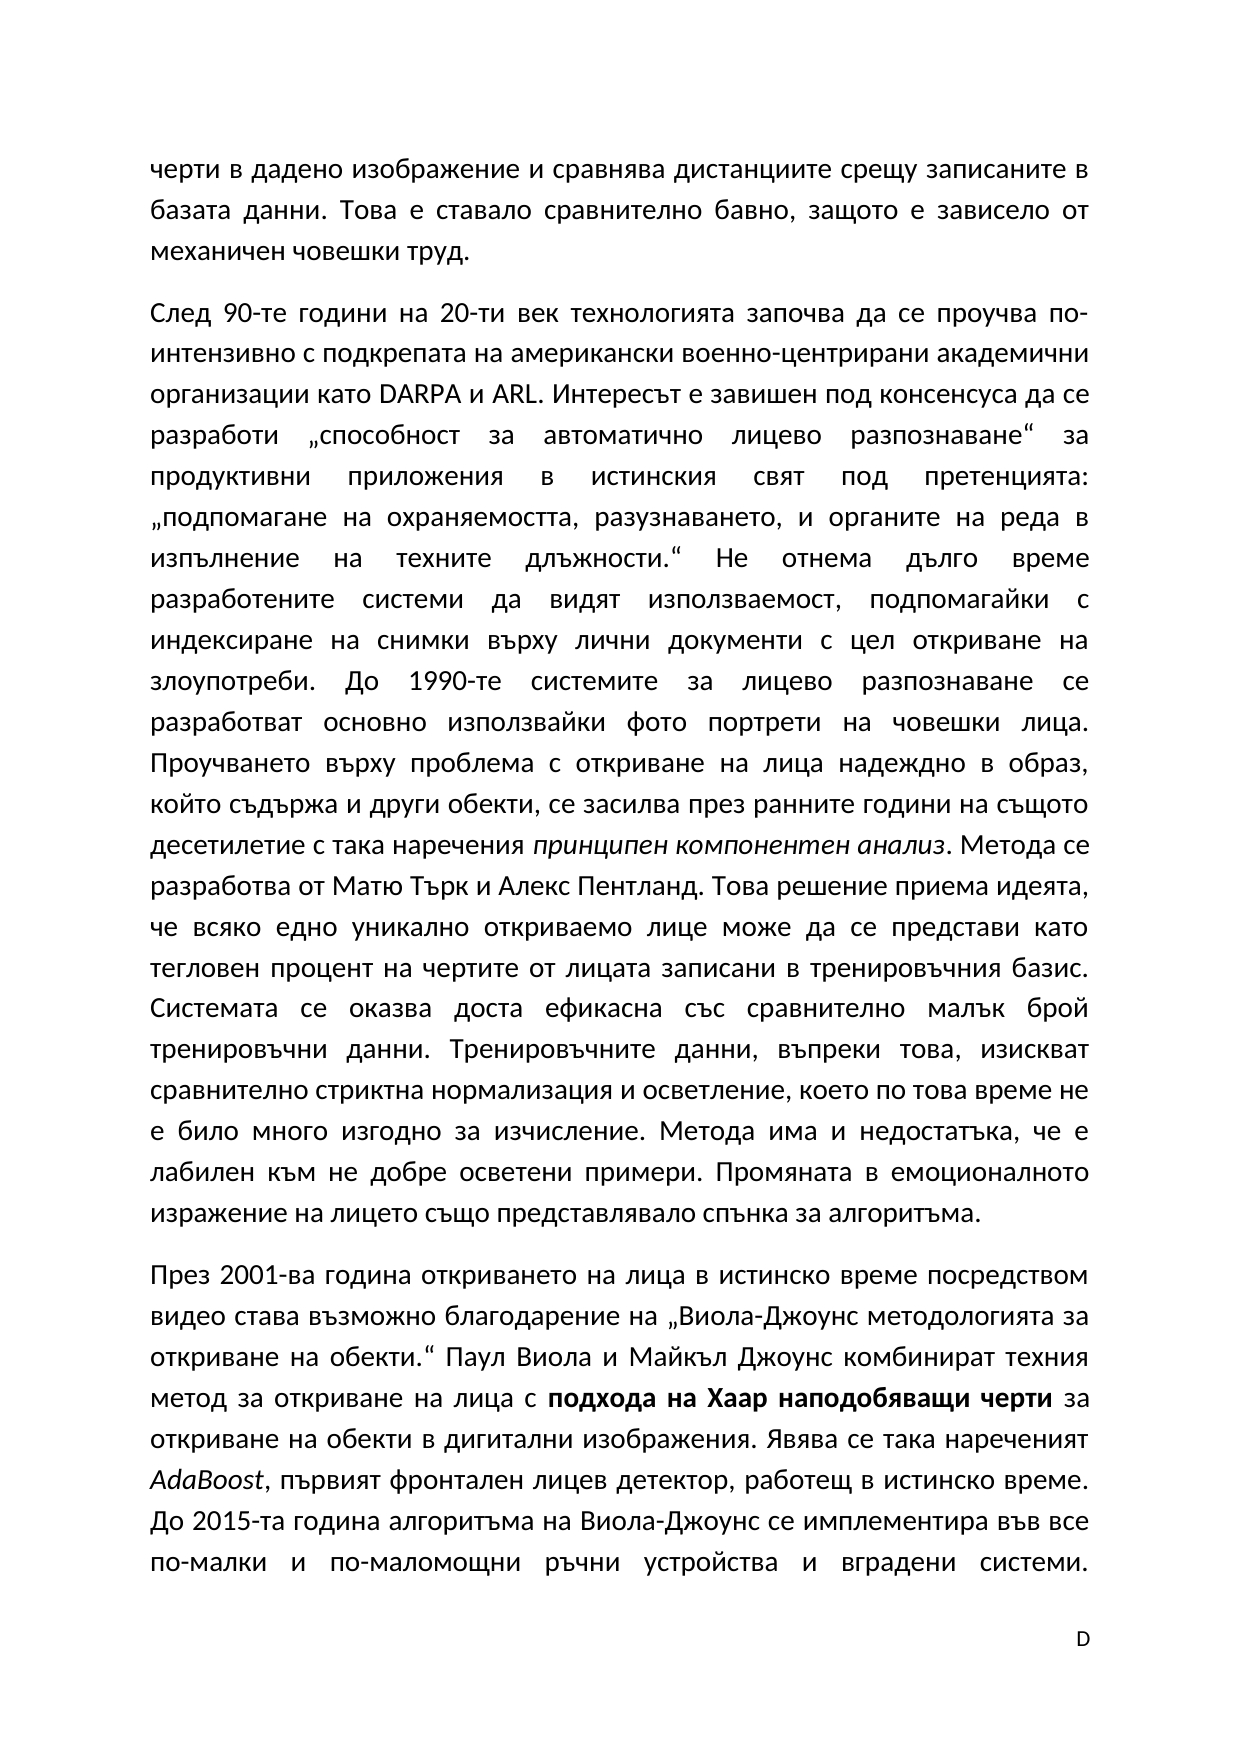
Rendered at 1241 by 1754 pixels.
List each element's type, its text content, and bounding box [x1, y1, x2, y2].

text След 90-те години на 20-ти век технологията започва да се проучва по-интензивно с подкрепата на американски военно-центрирани академични организации като DARPA и ARL. Интересът е завишен под консенсуса да се разработи „способност за автоматично лицево разпознаване“ за продуктивни приложения в истинския свят под претенцията: „подпомагане на охраняемостта, разузнаването, и органите на реда в изпълнение на техните длъжности.“ Не отнема дълго време разработените системи да видят използваемост, подпомагайки с индексиране на снимки върху лични документи с цел откриване на злоупотреби. До 1990-те системите за лицево разпознаване се разработват основно използвайки фото портрети на човешки лица. Проучването върху проблема с откриване на лица надеждно в образ, който съдържа и други обекти, се засилва през ранните години на същото десетилетие с така наречения принципен компонентен анализ. Метода се разработва от Матю Търк и Алекс Пентланд. Това решение приема идеята, че всяко едно уникално откриваемо лице може да се представи като тегловен процент на чертите от лицата записани в тренировъчния базис. Системата се оказва доста ефикасна със сравнително малък брой тренировъчни данни. Тренировъчните данни, въпреки това, изискват сравнително стриктна нормализация и осветление, което по това време не е било много изгодно за изчисление. Метода има и недостатъка, че е лабилен към не добре осветени примери. Промяната в емоционалното изражение на лицето също представлявало спънка за алгоритъма. [150, 294, 1090, 1230]
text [150, 1256, 1090, 1578]
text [150, 150, 1090, 267]
